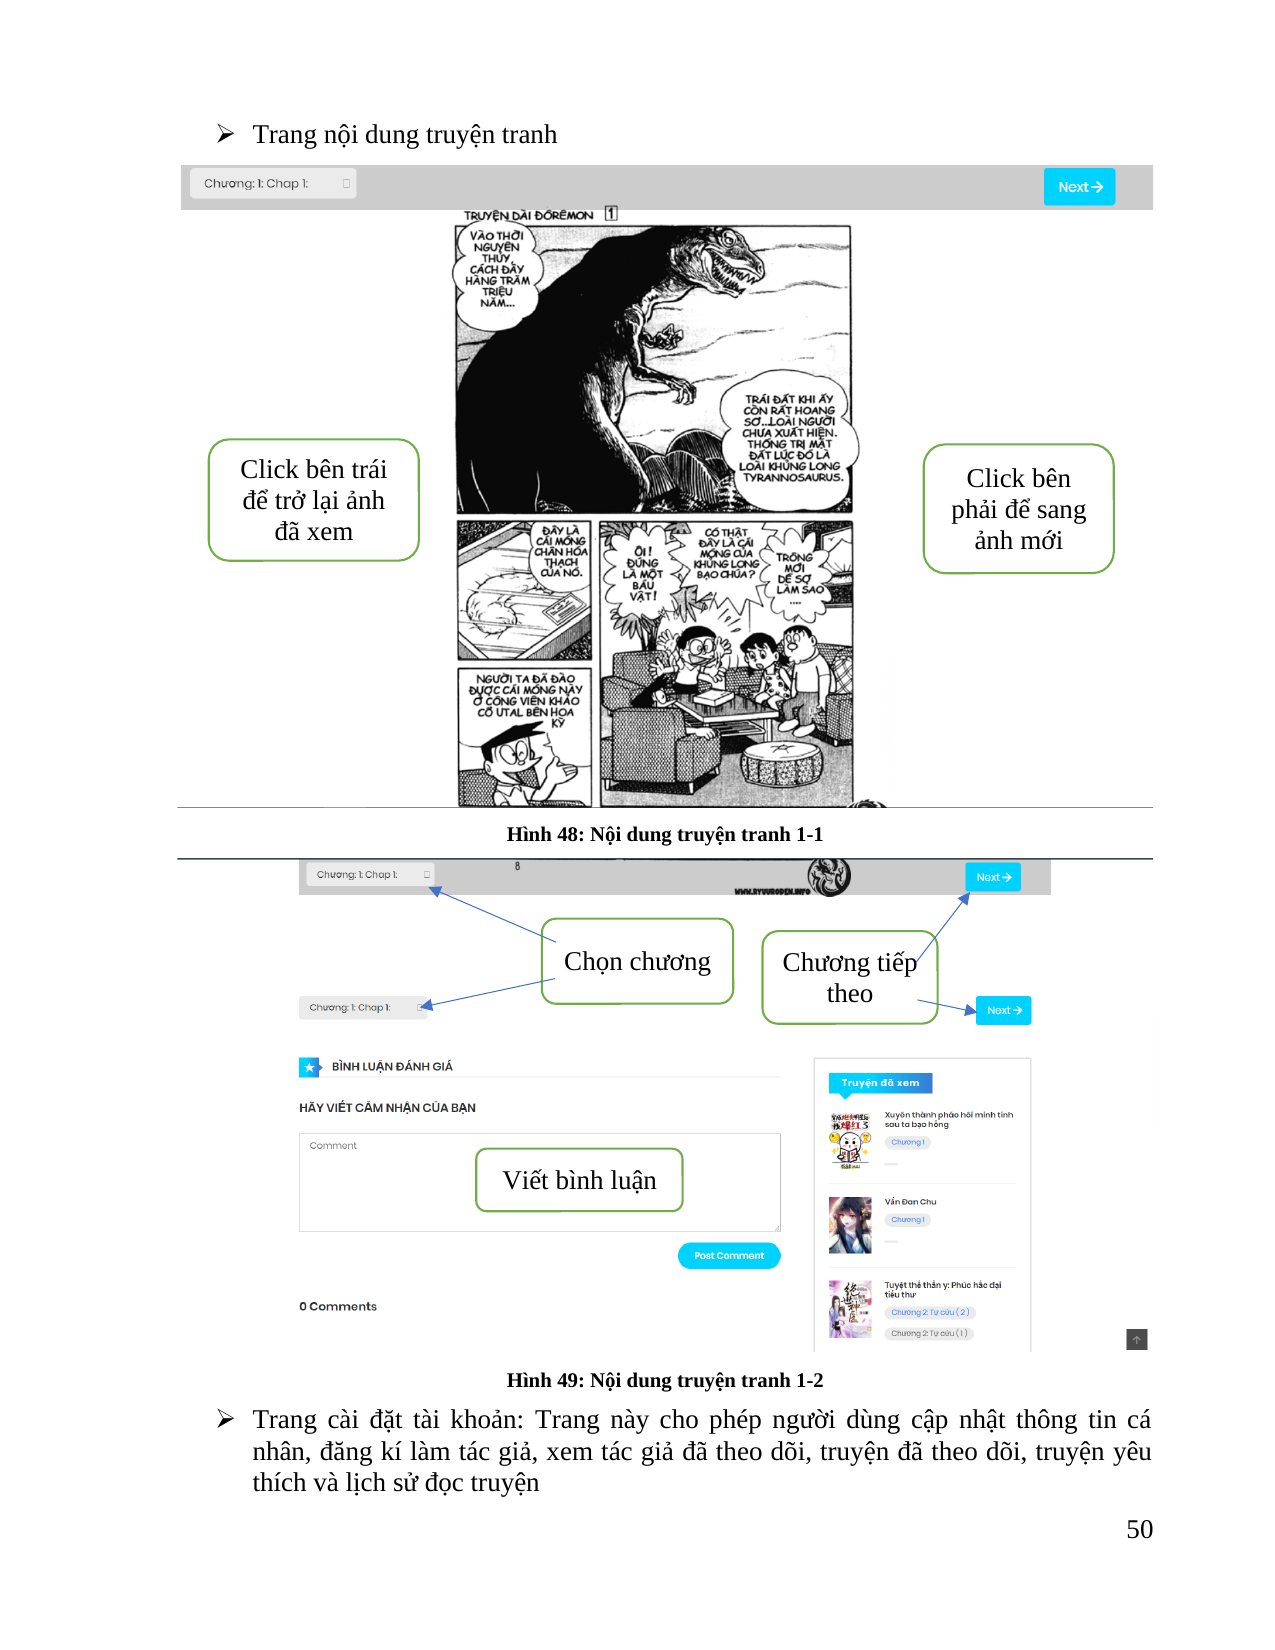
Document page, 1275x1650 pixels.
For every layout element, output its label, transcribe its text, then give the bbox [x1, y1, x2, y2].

list Trang cài đặt tài khoản: Trang này cho phép người dùng cập nhật thông tin cá nhân, đăng kí làm tác giả, xem tác giả đã theo dõi, truyện đã theo dõi, truyện yêu thích và lịch sử đọc truyện [215, 1403, 1153, 1497]
picture [177, 858, 1154, 1352]
picture [177, 165, 1154, 808]
subtitle Trang nội dung truyện tranh [215, 118, 1153, 149]
text Hình 49: Nội dung truyện tranh 1-2 [177, 1367, 1153, 1392]
text Hình 48: Nội dung truyện tranh 1-1 [177, 822, 1153, 846]
